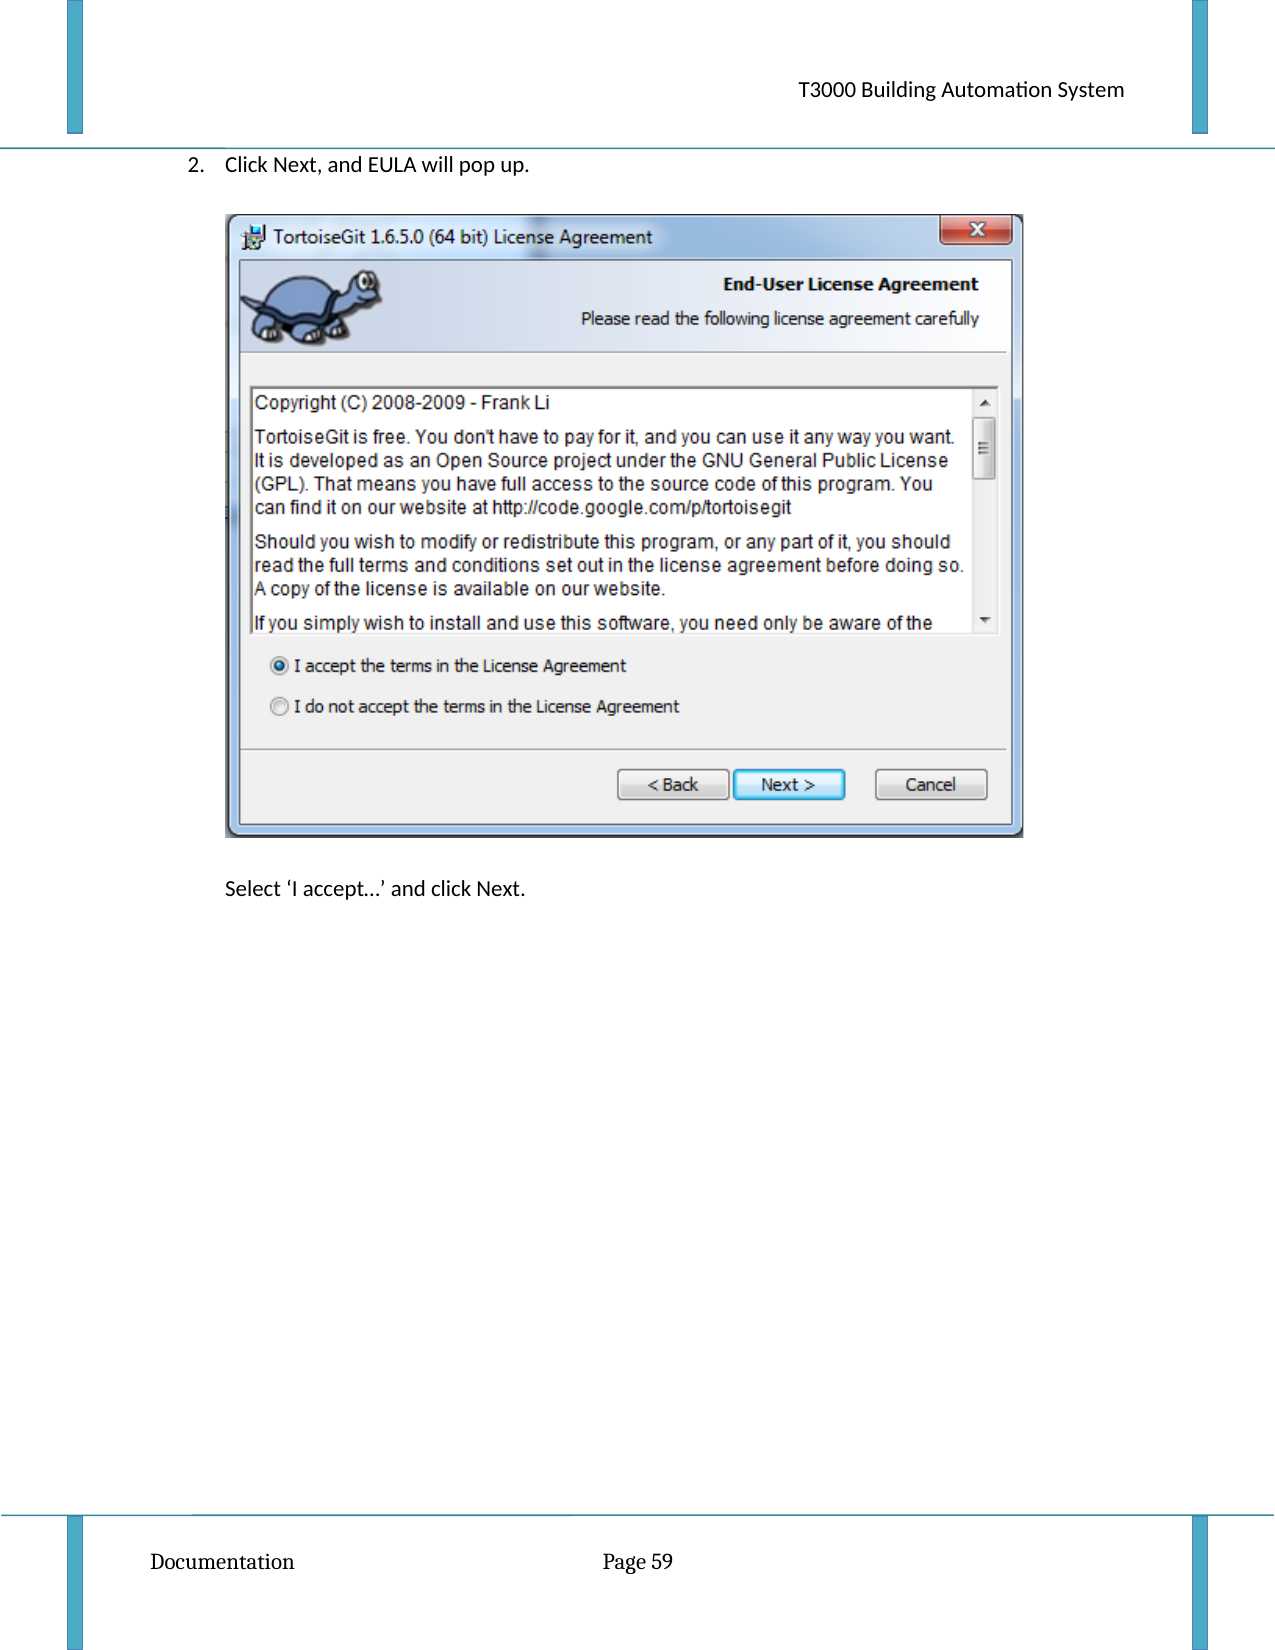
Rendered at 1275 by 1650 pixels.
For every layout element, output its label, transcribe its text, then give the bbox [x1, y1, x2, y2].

list Click Next, and EULA will pop up. [187, 150, 1125, 178]
picture [225, 214, 1024, 838]
list Select ‘I accept…’ and click Next. [225, 874, 1125, 902]
